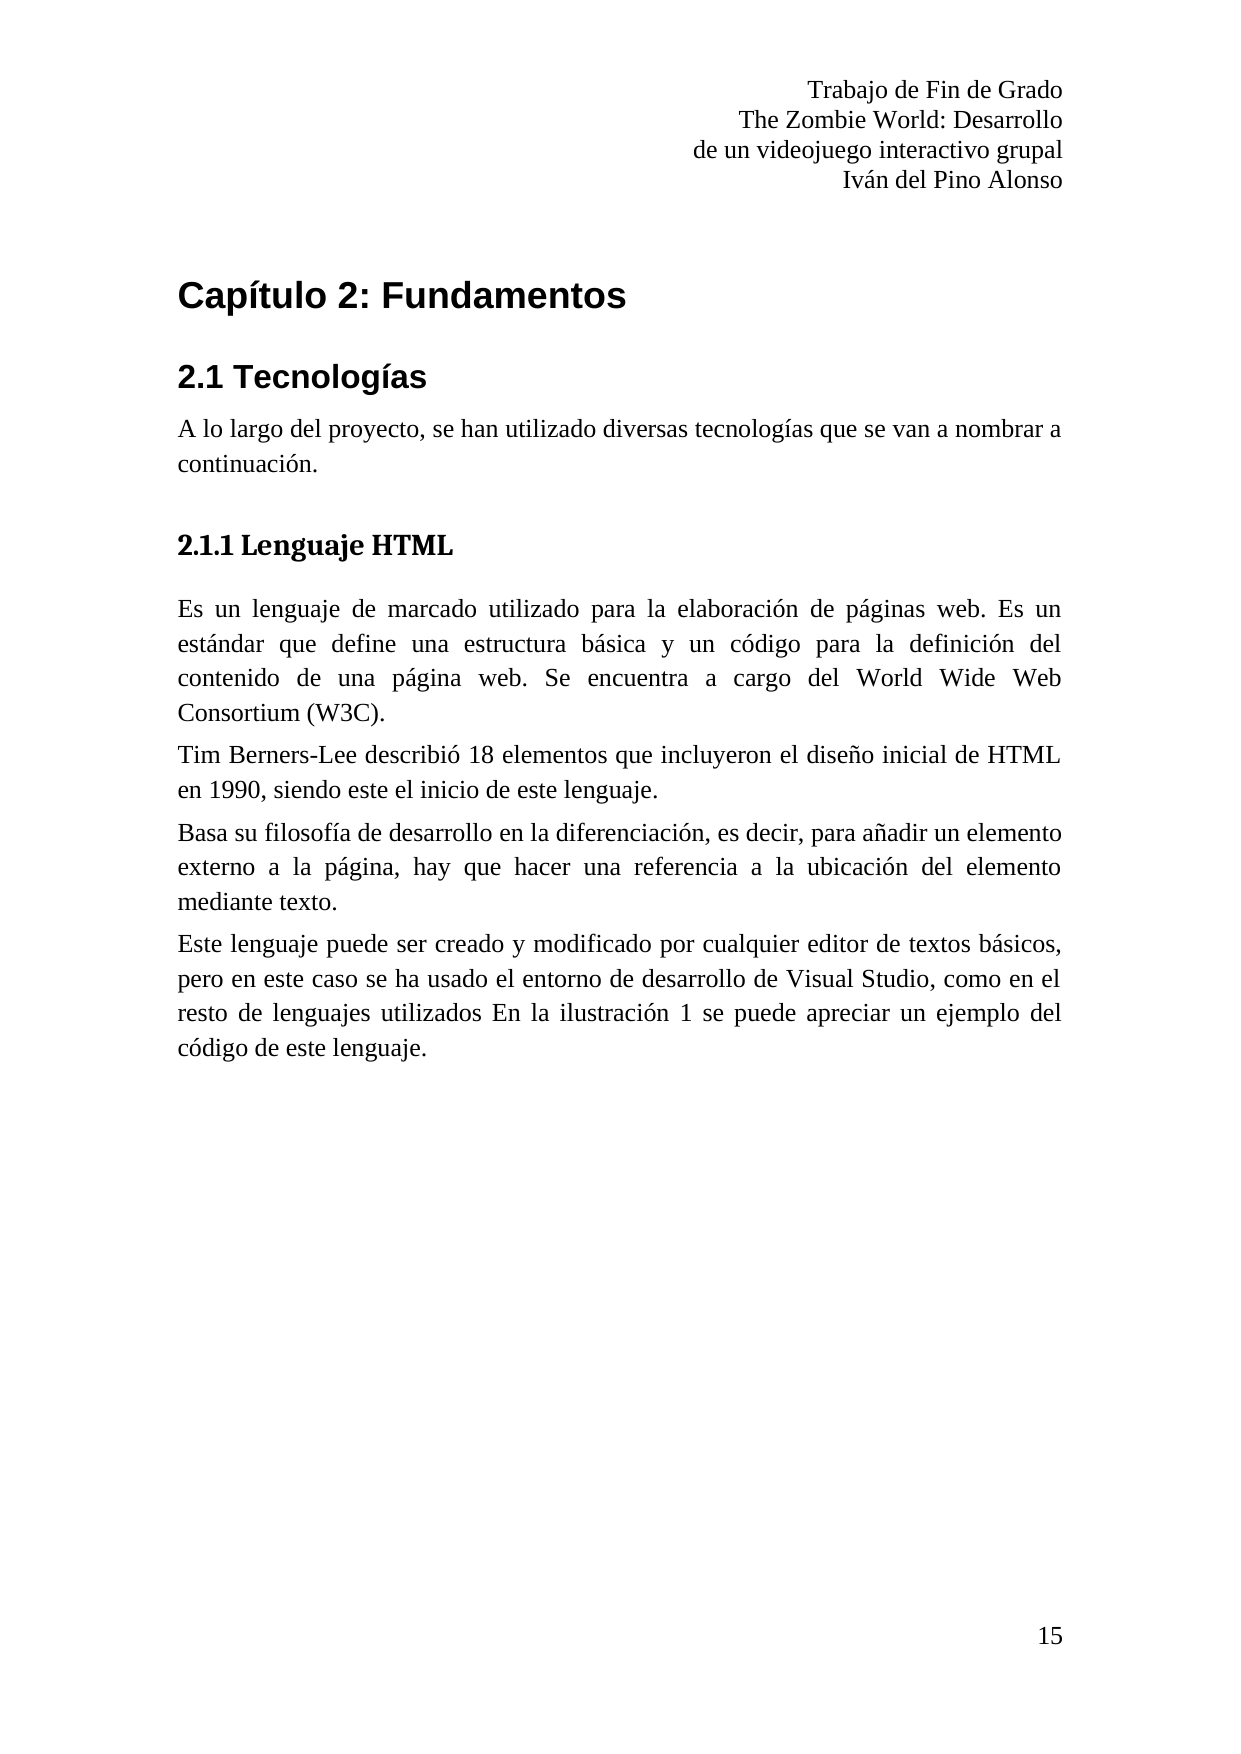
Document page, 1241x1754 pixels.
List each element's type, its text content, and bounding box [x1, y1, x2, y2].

text Este lenguaje puede ser creado y modificado por cualquier editor de textos básicos, pero en este caso se ha usado el entorno de desarrollo de Visual Studio, como en el resto de lenguajes utilizados En la ilustración 1 se puede apreciar un ejemplo del código de este lenguaje. [177, 928, 1063, 1062]
subtitle Capítulo 2: Fundamentos [177, 274, 1063, 317]
text A lo largo del proyecto, se han utilizado diversas tecnologías que se van a nombrar a continuación. [177, 413, 1063, 478]
subtitle 2.1.1 Lenguaje HTML [177, 528, 1063, 563]
text Es un lenguaje de marcado utilizado para la elaboración de páginas web. Es un estándar que define una estructura básica y un código para la definición del contenido de una página web. Se encuentra a cargo del World Wide Web Consortium (W3C). [177, 593, 1063, 727]
subtitle 2.1 Tecnologías [177, 357, 1063, 395]
text Tim Berners-Lee describió 18 elementos que incluyeron el diseño inicial de HTML en 1990, siendo este el inicio de este lenguaje. [177, 739, 1063, 804]
text Basa su filosofía de desarrollo en la diferenciación, es decir, para añadir un elemento externo a la página, hay que hacer una referencia a la ubicación del elemento mediante texto. [177, 817, 1063, 916]
